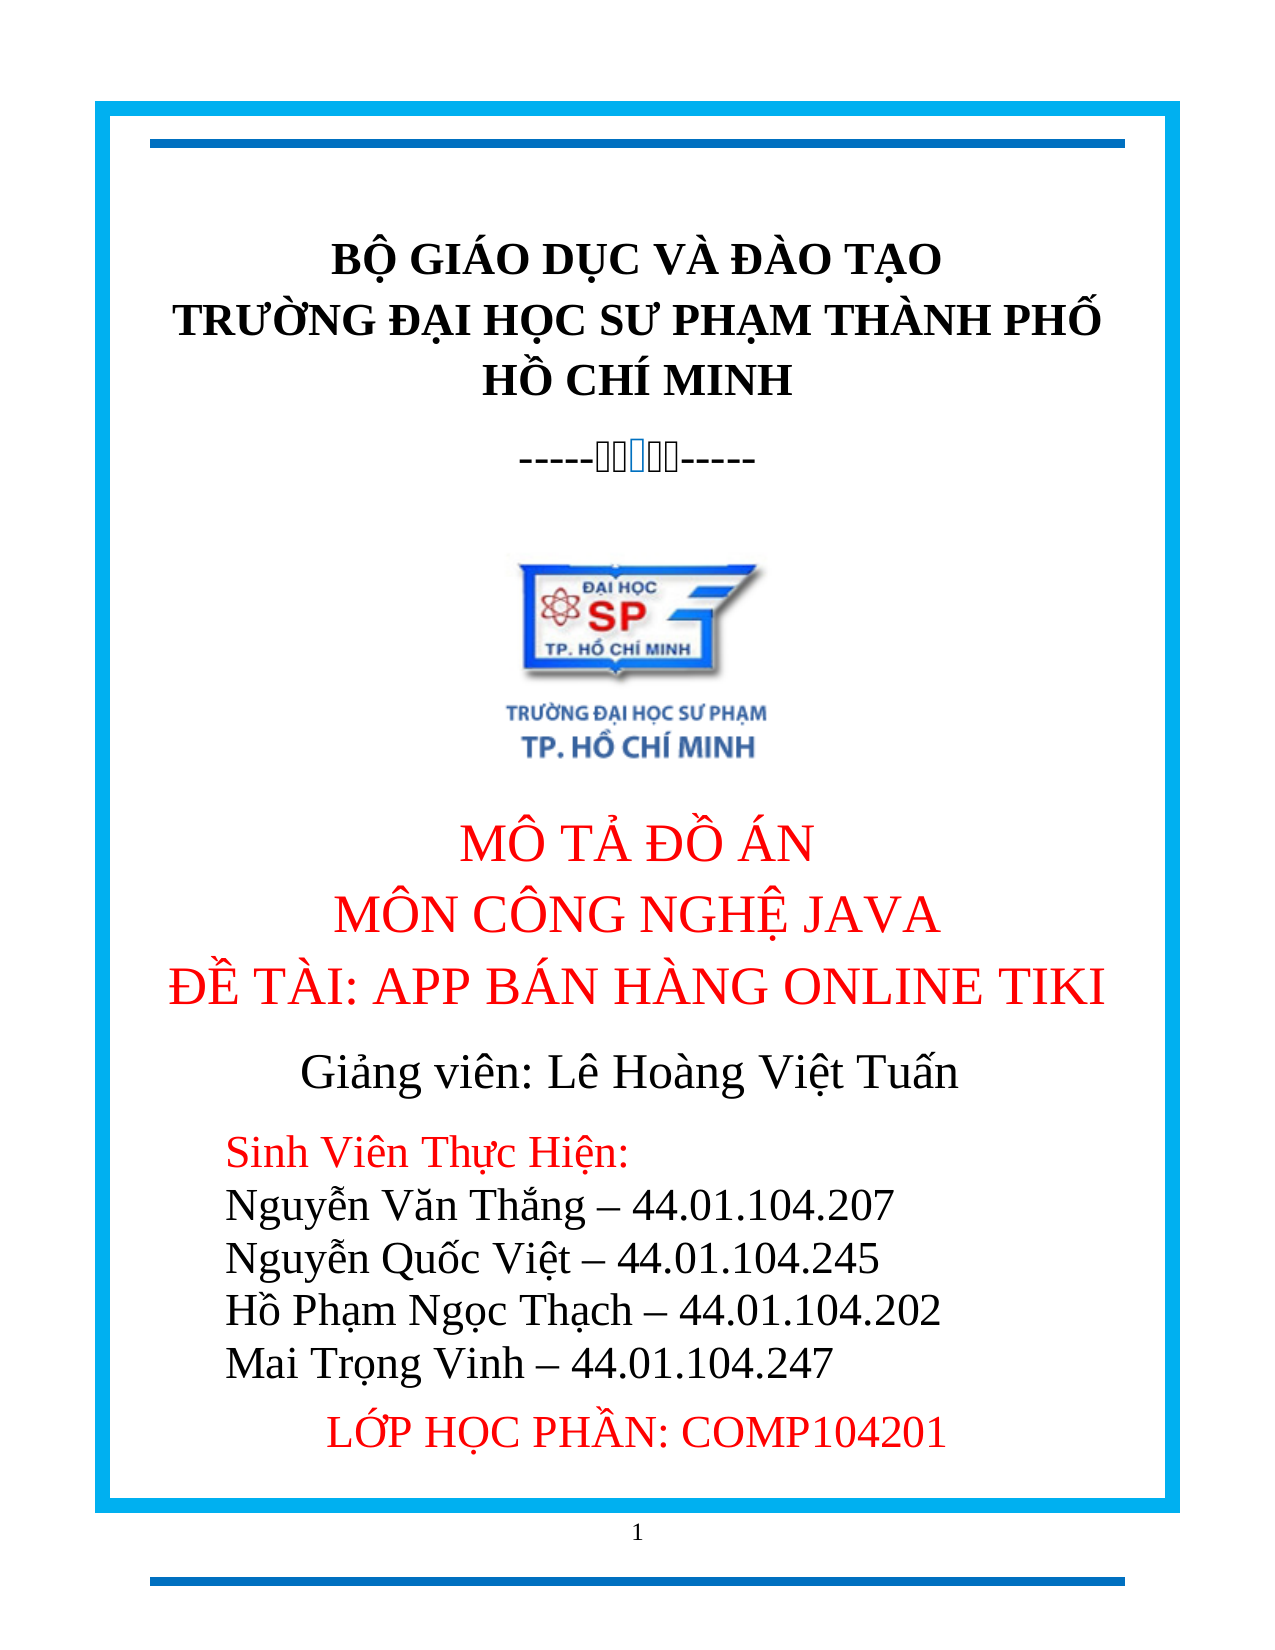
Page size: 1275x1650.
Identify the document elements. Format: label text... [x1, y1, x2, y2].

text ---------- [150, 430, 1125, 484]
text Nguyễn Quốc Việt – 44.01.104.245 [150, 1230, 1125, 1283]
picture [496, 508, 779, 790]
text Giảng viên: Lê Hoàng Việt Tuấn [300, 1042, 1125, 1100]
text Sinh Viên Thực Hiện: [150, 1125, 1125, 1178]
text BỘ GIÁO DỤC VÀ ĐÀO TẠO TRƯỜNG ĐẠI HỌC SƯ PHẠM THÀNH PHỐ HỒ CHÍ MINH [150, 232, 1125, 406]
text Hồ Phạm Ngọc Thạch – 44.01.104.202 Mai Trọng Vinh – 44.01.104.247 [225, 1283, 1125, 1388]
text LỚP HỌC PHẦN: COMP104201 [150, 1405, 1125, 1458]
text Nguyễn Văn Thắng – 44.01.104.207 [150, 1178, 1125, 1230]
text MÔ TẢ ĐỒ ÁN MÔN CÔNG NGHỆ JAVA ĐỀ TÀI: APP BÁN HÀNG ONLINE TIKI [150, 811, 1125, 1016]
